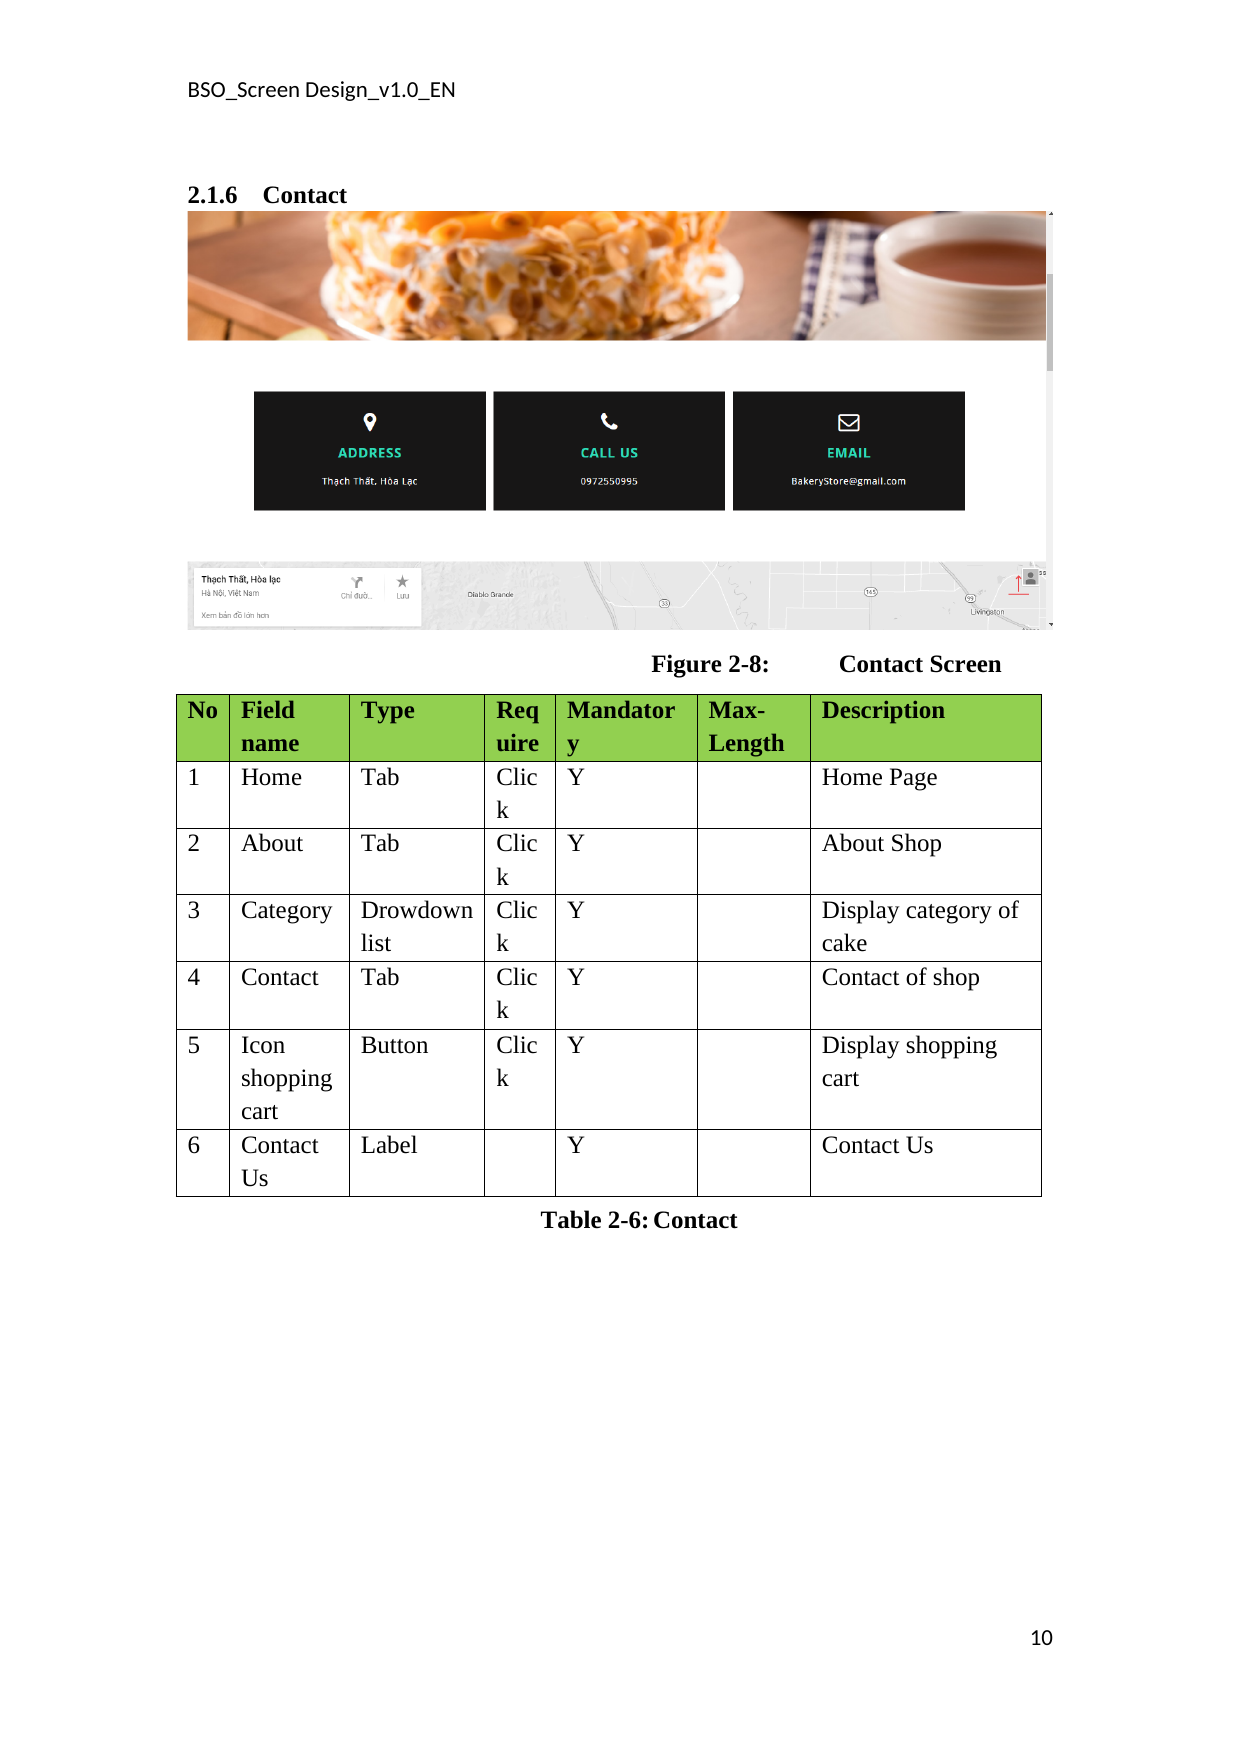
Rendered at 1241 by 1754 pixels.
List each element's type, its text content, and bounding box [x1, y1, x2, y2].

table_cell Label [350, 1130, 484, 1196]
picture [187, 211, 1053, 630]
table_cell [698, 1030, 810, 1129]
table_cell 5 [177, 1030, 229, 1129]
table_header Field name [230, 695, 349, 761]
table_cell About [230, 829, 349, 894]
table_header No [177, 695, 229, 761]
table_cell Icon shopping cart [230, 1030, 349, 1129]
table_cell [698, 1130, 810, 1196]
table_header Mandatory [556, 695, 697, 761]
text Contact Screen [600, 649, 1053, 677]
table_cell 3 [177, 895, 229, 961]
table_cell About Shop [811, 829, 1041, 894]
table_cell Y [556, 1030, 697, 1129]
table_cell [698, 962, 810, 1029]
table_cell Drowdownlist [350, 895, 484, 961]
table_cell Category [230, 895, 349, 961]
table_cell Y [556, 762, 697, 827]
table_cell Y [556, 1130, 697, 1196]
table_cell 1 [177, 762, 229, 827]
table_cell [485, 1130, 555, 1196]
table_cell Y [556, 895, 697, 961]
table_cell Click [485, 962, 555, 1029]
table_cell 2 [177, 829, 229, 894]
table_cell 4 [177, 962, 229, 1029]
table_cell Click [485, 829, 555, 894]
table_cell Tab [350, 962, 484, 1029]
table_header Max-Length [698, 695, 810, 761]
table_header Description [811, 695, 1041, 761]
table_cell Y [556, 829, 697, 894]
table_cell Home [230, 762, 349, 827]
table_cell Contact Us [811, 1130, 1041, 1196]
table_cell [698, 829, 810, 894]
table_cell Click [485, 762, 555, 827]
table_header Type [350, 695, 484, 761]
table_cell Button [350, 1030, 484, 1129]
table_cell Click [485, 1030, 555, 1129]
text Contact [225, 1205, 1053, 1234]
subtitle Contact [187, 180, 1053, 209]
table_header Require [485, 695, 555, 761]
table_cell 6 [177, 1130, 229, 1196]
table_cell [698, 762, 810, 827]
table_cell Tab [350, 762, 484, 827]
table_cell Click [485, 895, 555, 961]
table_cell Contact [230, 962, 349, 1029]
table_cell Display category of cake [811, 895, 1041, 961]
table_cell Contact Us [230, 1130, 349, 1196]
table_cell Home Page [811, 762, 1041, 827]
table_cell Display shopping cart [811, 1030, 1041, 1129]
table_cell Y [556, 962, 697, 1029]
table_cell Contact of shop [811, 962, 1041, 1029]
table_cell [698, 895, 810, 961]
table_cell Tab [350, 829, 484, 894]
